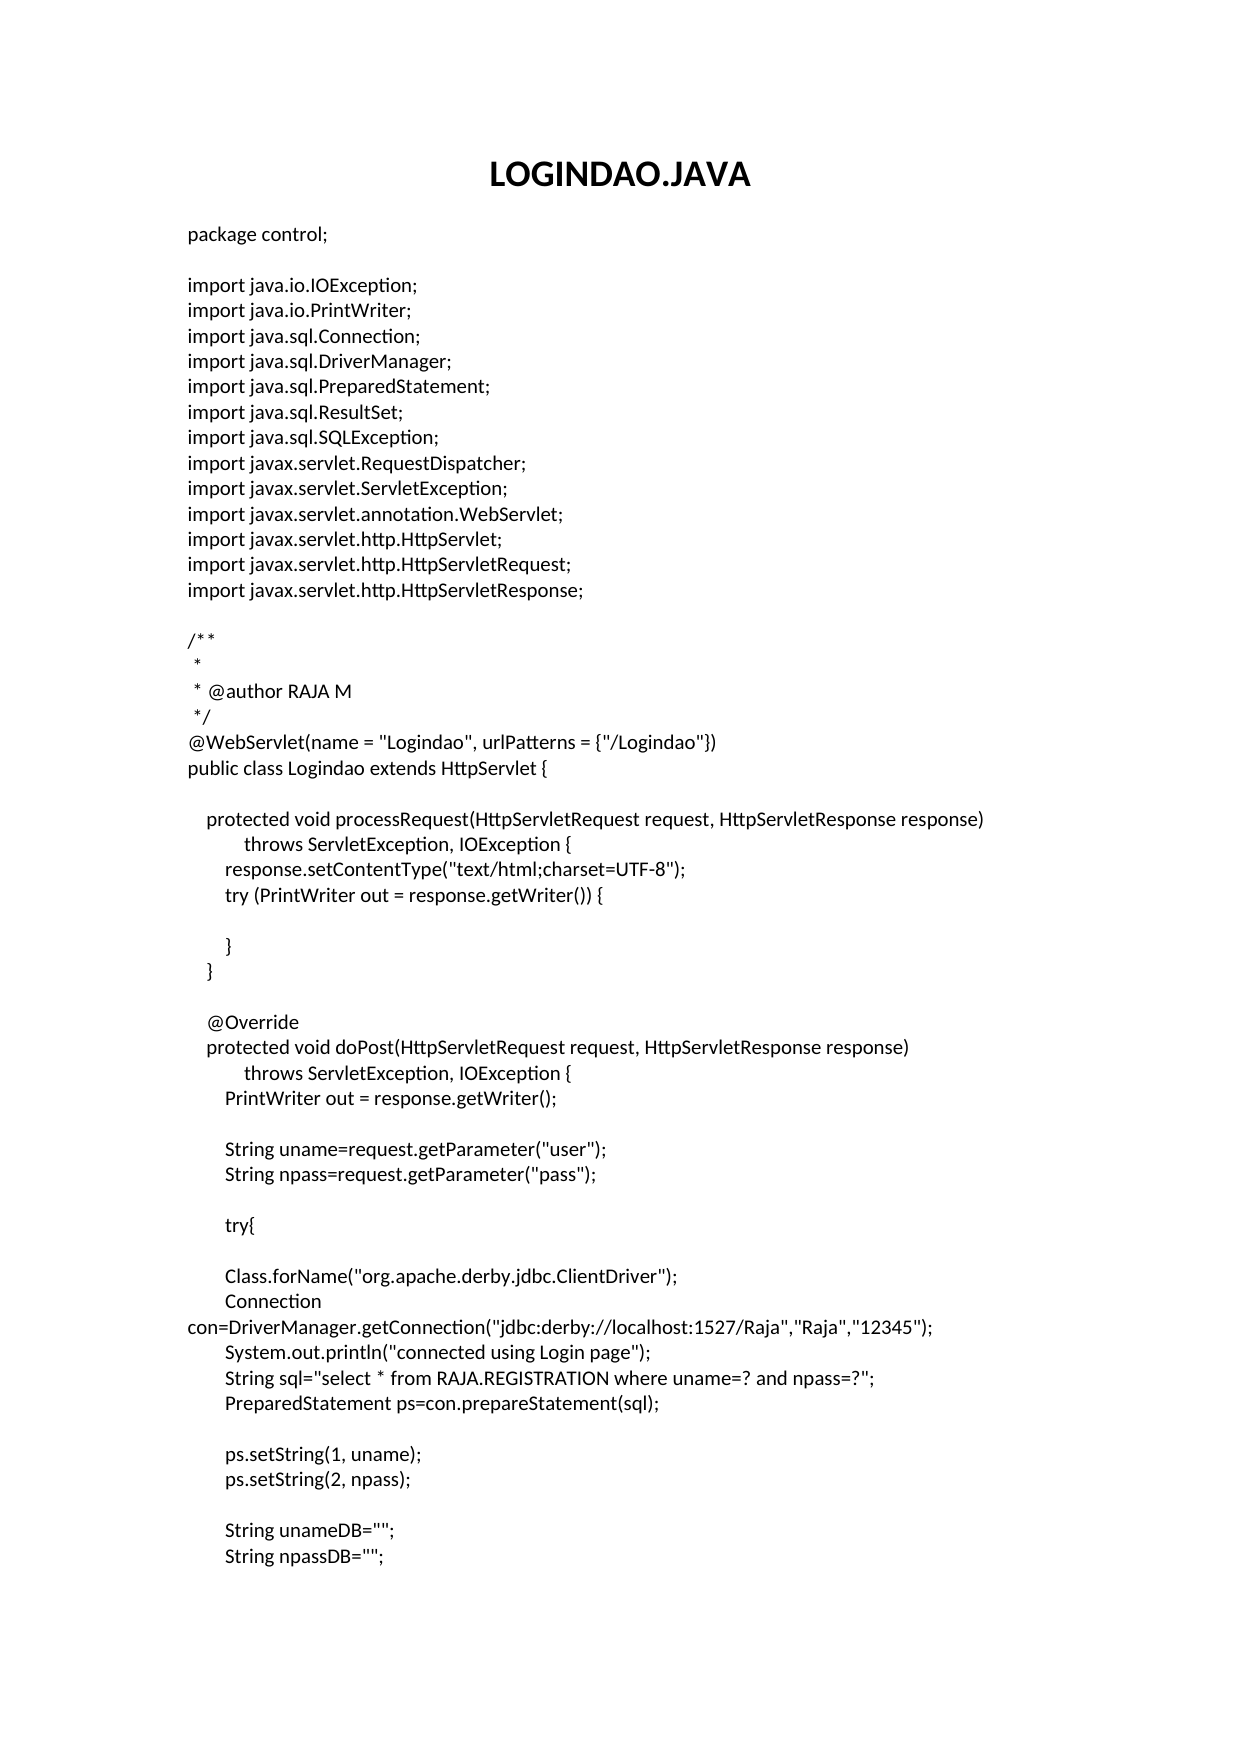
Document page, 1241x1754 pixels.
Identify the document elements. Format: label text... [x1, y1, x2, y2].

text throws ServletException, IOException { [187, 831, 1053, 857]
text ps.setString(2, npass); [187, 1467, 1053, 1492]
text import javax.servlet.http.HttpServletResponse; [187, 577, 1053, 602]
text import javax.servlet.ServletException; [187, 475, 1053, 501]
text import javax.servlet.RequestDispatcher; [187, 450, 1053, 475]
text protected void processRequest(HttpServletRequest request, HttpServletResponse response) [187, 806, 1053, 831]
text import javax.servlet.http.HttpServletRequest; [187, 552, 1053, 577]
text protected void doPost(HttpServletRequest request, HttpServletResponse response) [187, 1034, 1053, 1060]
text */ [187, 704, 1053, 729]
text @WebServlet(name = "Logindao", urlPatterns = {"/Logindao"}) [187, 729, 1053, 755]
text try (PrintWriter out = response.getWriter()) { [187, 882, 1053, 907]
text import javax.servlet.annotation.WebServlet; [187, 501, 1053, 526]
text PreparedStatement ps=con.prepareStatement(sql); [187, 1390, 1053, 1416]
text import java.sql.SQLException; [187, 424, 1053, 450]
text * @author RAJA M [187, 679, 1053, 704]
text String uname=request.getParameter("user"); [187, 1136, 1053, 1162]
text * [187, 653, 1053, 679]
text import java.io.IOException; [187, 272, 1053, 297]
text Connection con=DriverManager.getConnection("jdbc:derby://localhost:1527/Raja","Raja","12345"); [187, 1289, 1053, 1339]
text try{ [187, 1212, 1053, 1238]
text import java.io.PrintWriter; [187, 297, 1053, 323]
text LOGINDAO.JAVA [187, 150, 1053, 196]
text ps.setString(1, uname); [187, 1441, 1053, 1467]
text import java.sql.ResultSet; [187, 399, 1053, 424]
text import java.sql.PreparedStatement; [187, 374, 1053, 399]
text System.out.println("connected using Login page"); [187, 1339, 1053, 1365]
text String unameDB=""; [187, 1517, 1053, 1543]
text response.setContentType("text/html;charset=UTF-8"); [187, 857, 1053, 882]
text import javax.servlet.http.HttpServlet; [187, 526, 1053, 552]
text import java.sql.DriverManager; [187, 348, 1053, 374]
text String npass=request.getParameter("pass"); [187, 1162, 1053, 1187]
text String npassDB=""; [187, 1543, 1053, 1568]
text } [187, 933, 1053, 958]
text @Override [187, 1009, 1053, 1034]
text package control; [187, 221, 1053, 247]
text } [187, 958, 1053, 984]
text import java.sql.Connection; [187, 323, 1053, 348]
text /** [187, 628, 1053, 653]
text public class Logindao extends HttpServlet { [187, 755, 1053, 780]
text Class.forName("org.apache.derby.jdbc.ClientDriver"); [187, 1263, 1053, 1289]
text String sql="select * from RAJA.REGISTRATION where uname=? and npass=?"; [187, 1365, 1053, 1390]
text throws ServletException, IOException { [187, 1060, 1053, 1085]
text PrintWriter out = response.getWriter(); [187, 1085, 1053, 1111]
